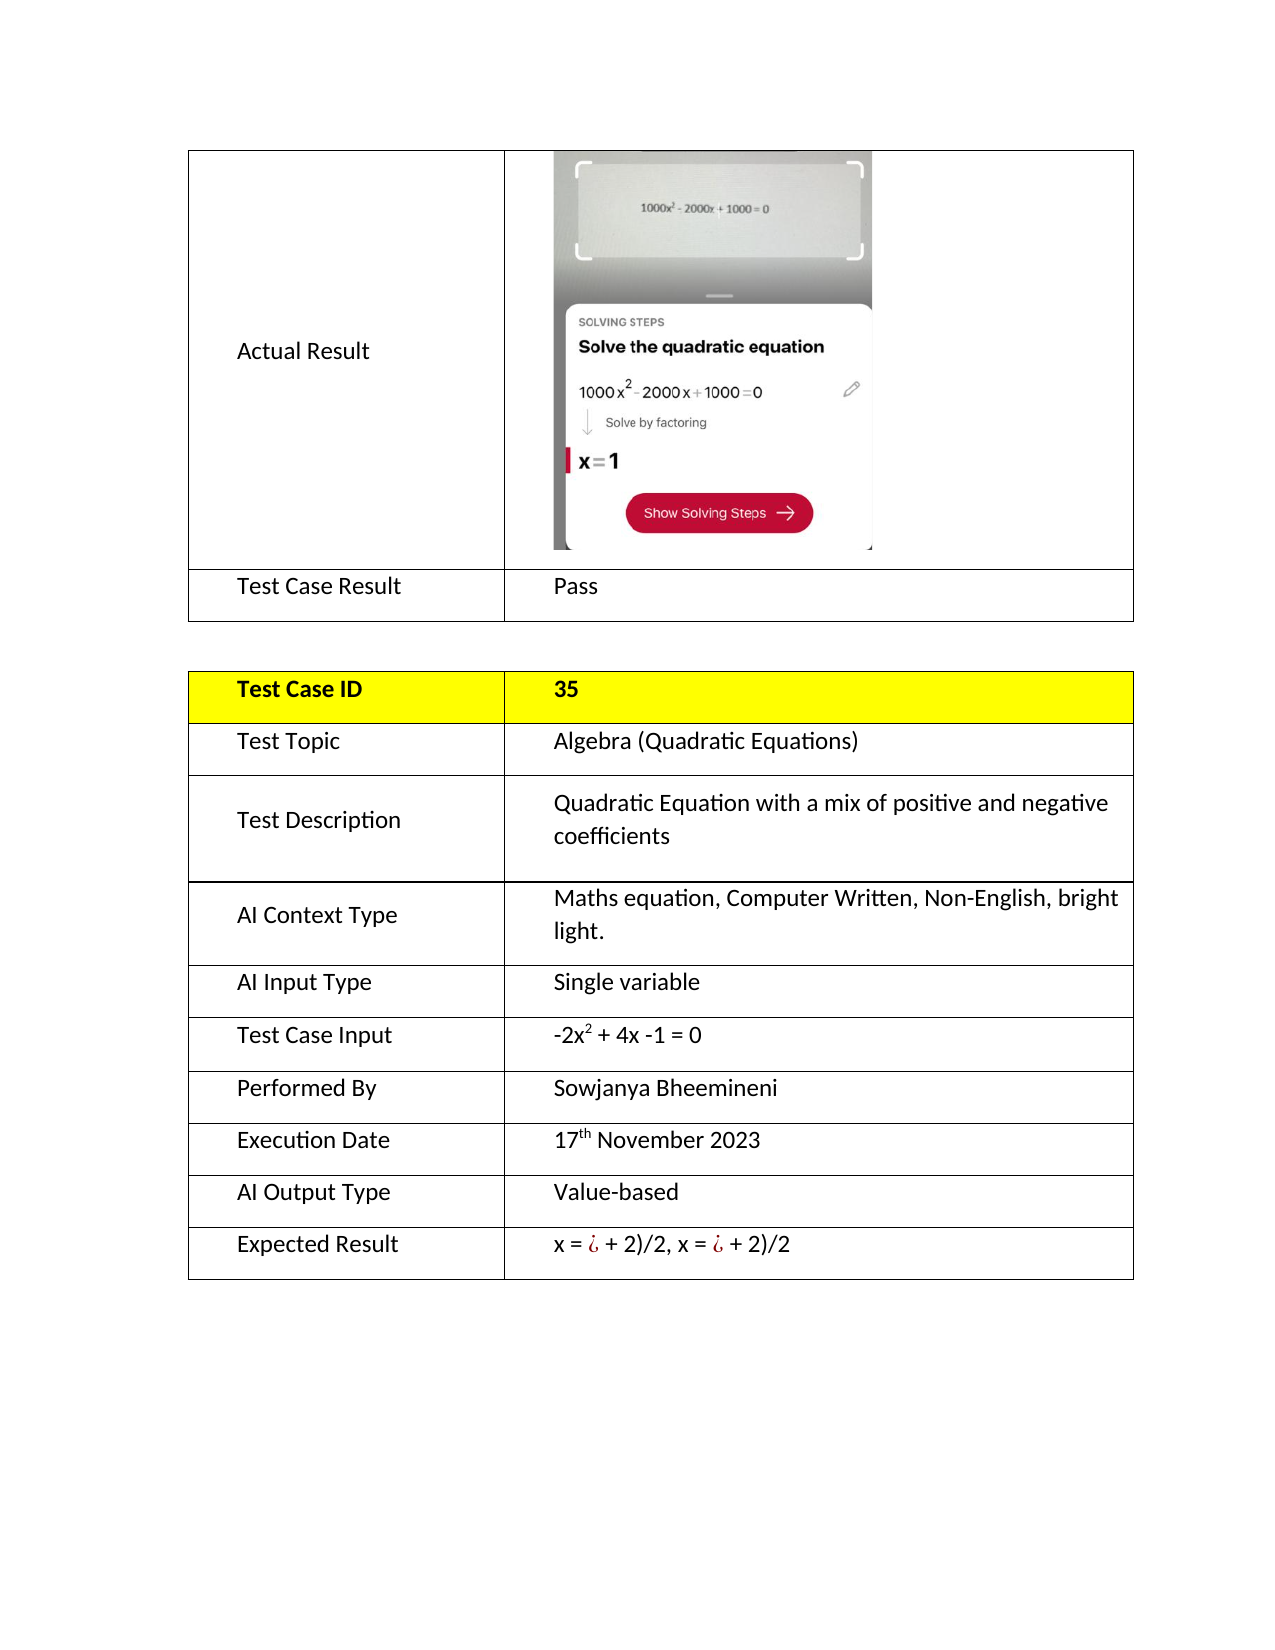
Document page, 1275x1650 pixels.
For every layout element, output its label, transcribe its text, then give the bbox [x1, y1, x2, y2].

table_header Test Case ID [189, 672, 504, 723]
table_cell Quadratic Equation with a mix of positive and negative coefficients [505, 776, 1133, 881]
table_cell Algebra (Quadratic Equations) [505, 724, 1133, 775]
table_cell Single variable [505, 966, 1133, 1017]
table_cell -2x2 + 4x -1 = 0 [505, 1018, 1133, 1071]
table_header 35 [505, 672, 1133, 723]
table_cell Test Topic [189, 724, 504, 775]
table_cell Actual Result [189, 151, 504, 568]
table_cell Performed By [189, 1072, 504, 1123]
table_cell AI Context Type [189, 883, 504, 964]
table_cell AI Input Type [189, 966, 504, 1017]
table_cell Execution Date [189, 1124, 504, 1174]
table_cell Test Description [189, 776, 504, 881]
table_cell Pass [505, 570, 1133, 621]
picture [553, 151, 873, 550]
table_cell Maths equation, Computer Written, Non-English, bright light. [505, 883, 1133, 964]
table_cell Test Case Result [189, 570, 504, 621]
table_cell Test Case Input [189, 1018, 504, 1071]
table_cell 17th November 2023 [505, 1124, 1133, 1174]
table_cell x = + 2)/2, x = + 2)/2 [505, 1228, 1133, 1278]
table_cell Sowjanya Bheemineni [505, 1072, 1133, 1123]
table_cell Expected Result [189, 1228, 504, 1278]
table_cell AI Output Type [189, 1176, 504, 1227]
table_cell Value-based [505, 1176, 1133, 1227]
table_cell [505, 151, 1133, 568]
